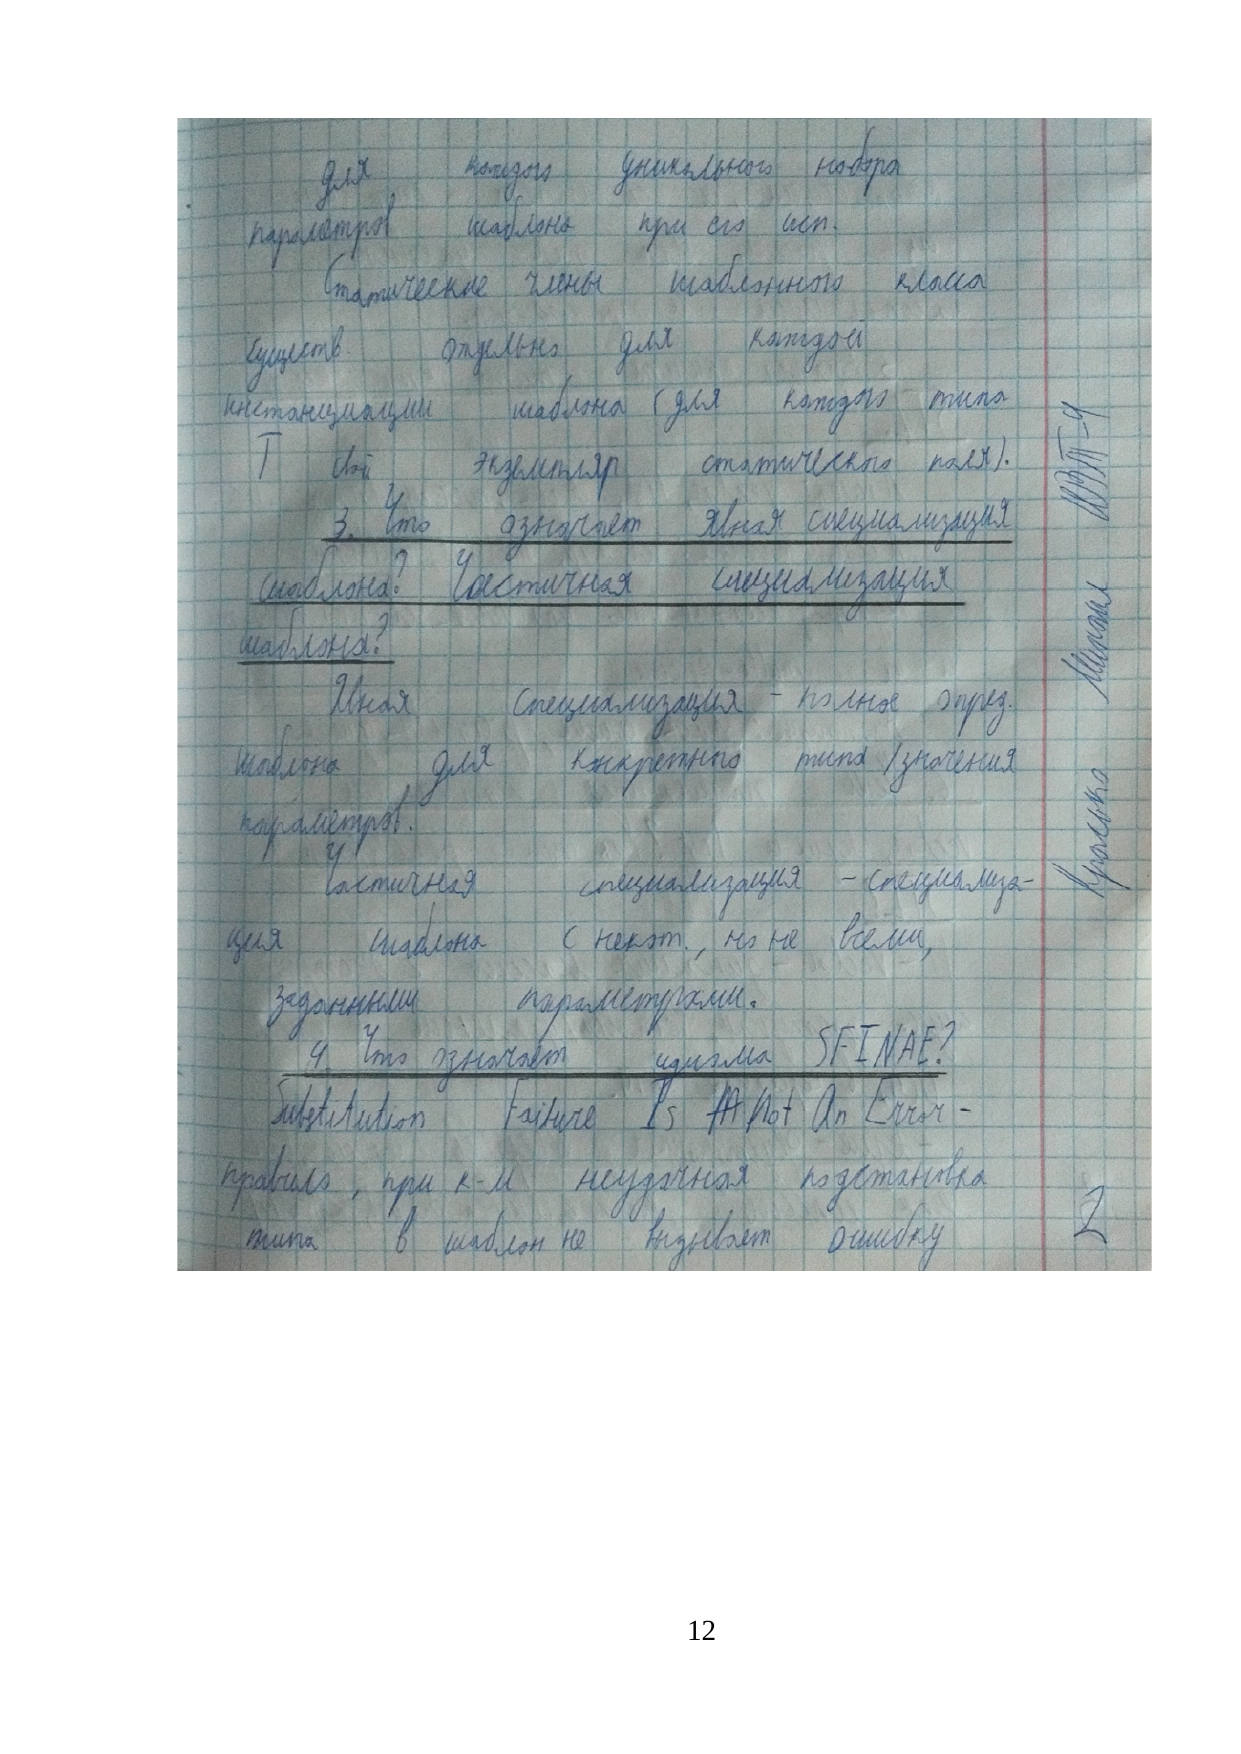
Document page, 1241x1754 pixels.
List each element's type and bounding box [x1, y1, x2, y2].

picture [177, 118, 1152, 1271]
